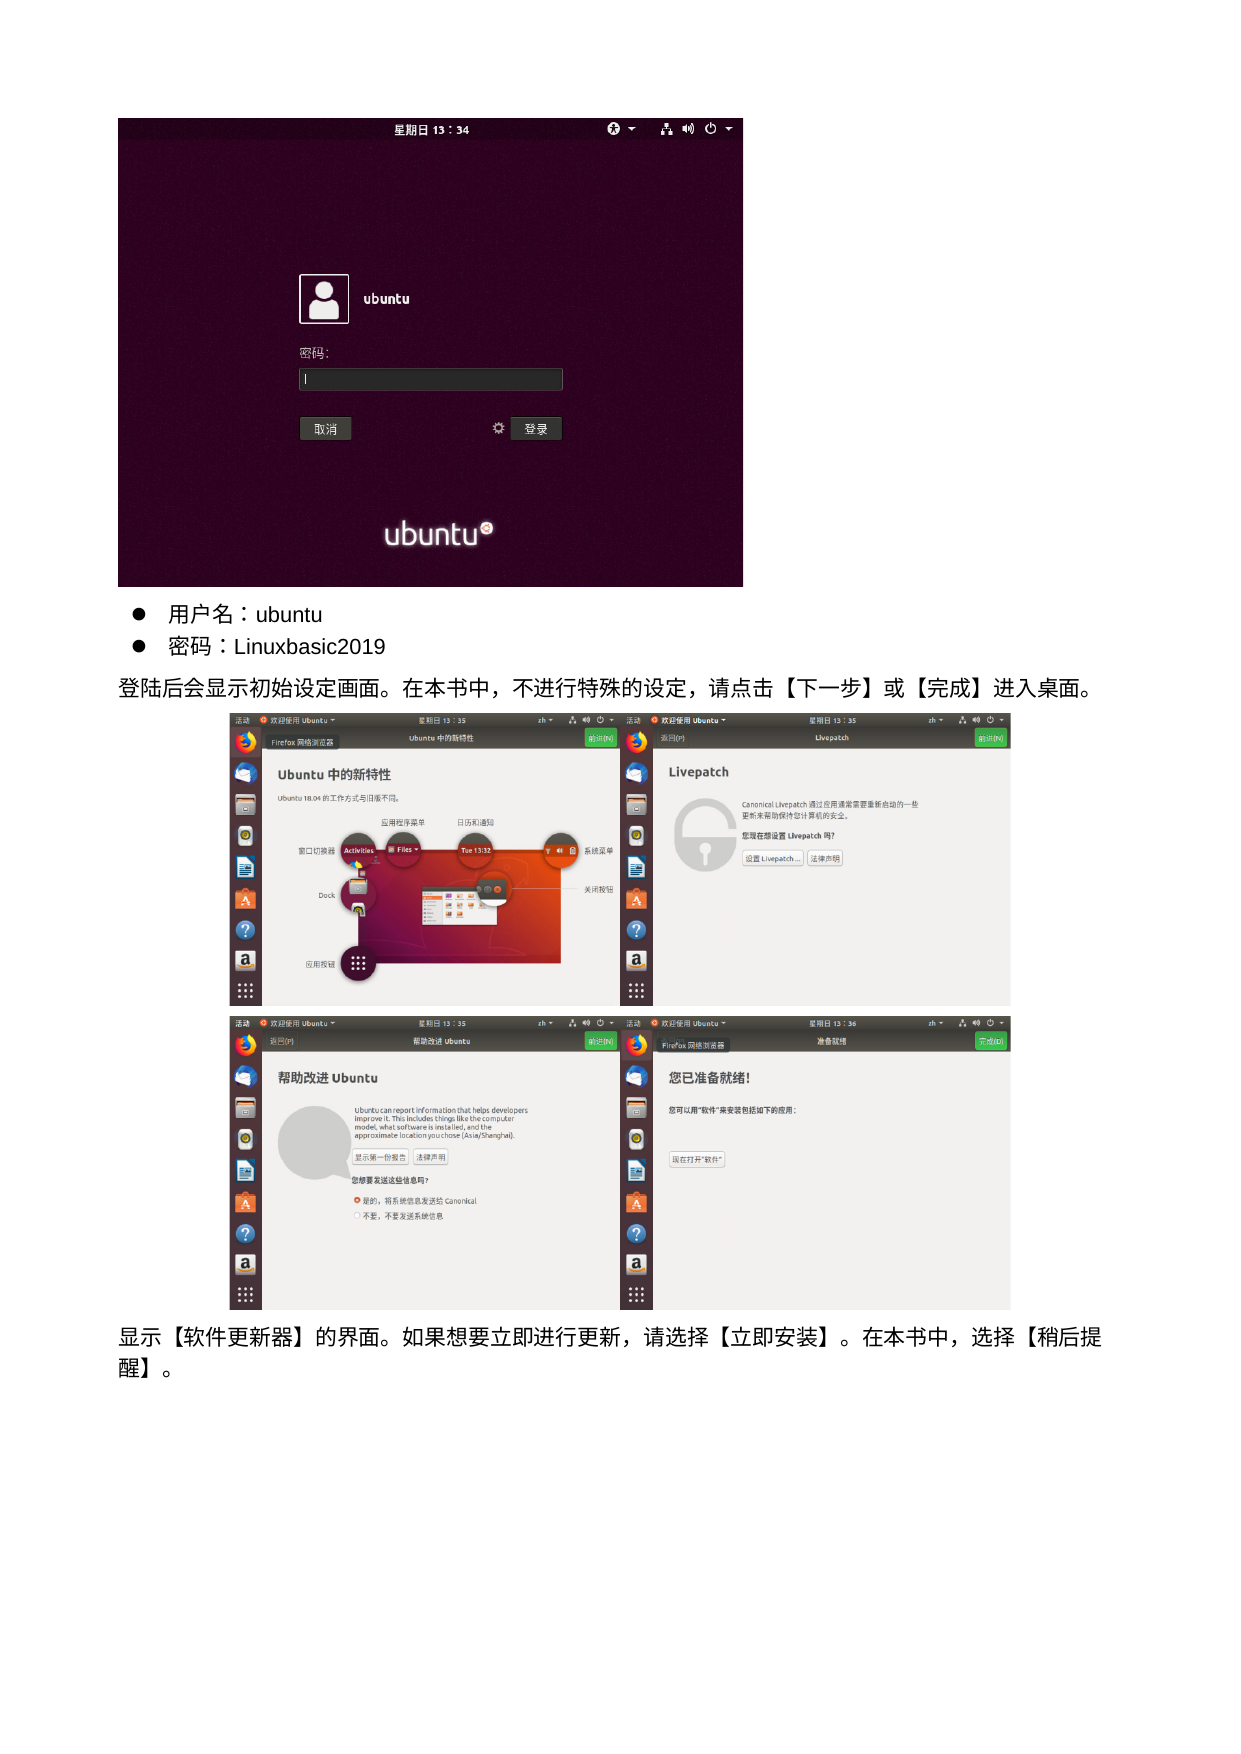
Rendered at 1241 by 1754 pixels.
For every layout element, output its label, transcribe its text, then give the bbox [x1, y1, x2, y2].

picture [229, 1016, 1011, 1310]
list 用户名：ubuntu [131, 597, 1122, 629]
text 登陆后会显示初始设定画面。在本书中，不进行特殊的设定，请点击【下一步】或【完成】进入桌面。 [118, 671, 1122, 703]
text 显示【软件更新器】的界面。如果想要立即进行更新，请选择【立即安装】。在本书中，选择【稍后提醒】。 [118, 1320, 1122, 1383]
picture [229, 713, 1011, 1006]
picture [118, 118, 744, 587]
list 密码：Linuxbasic2019 [131, 629, 1122, 661]
